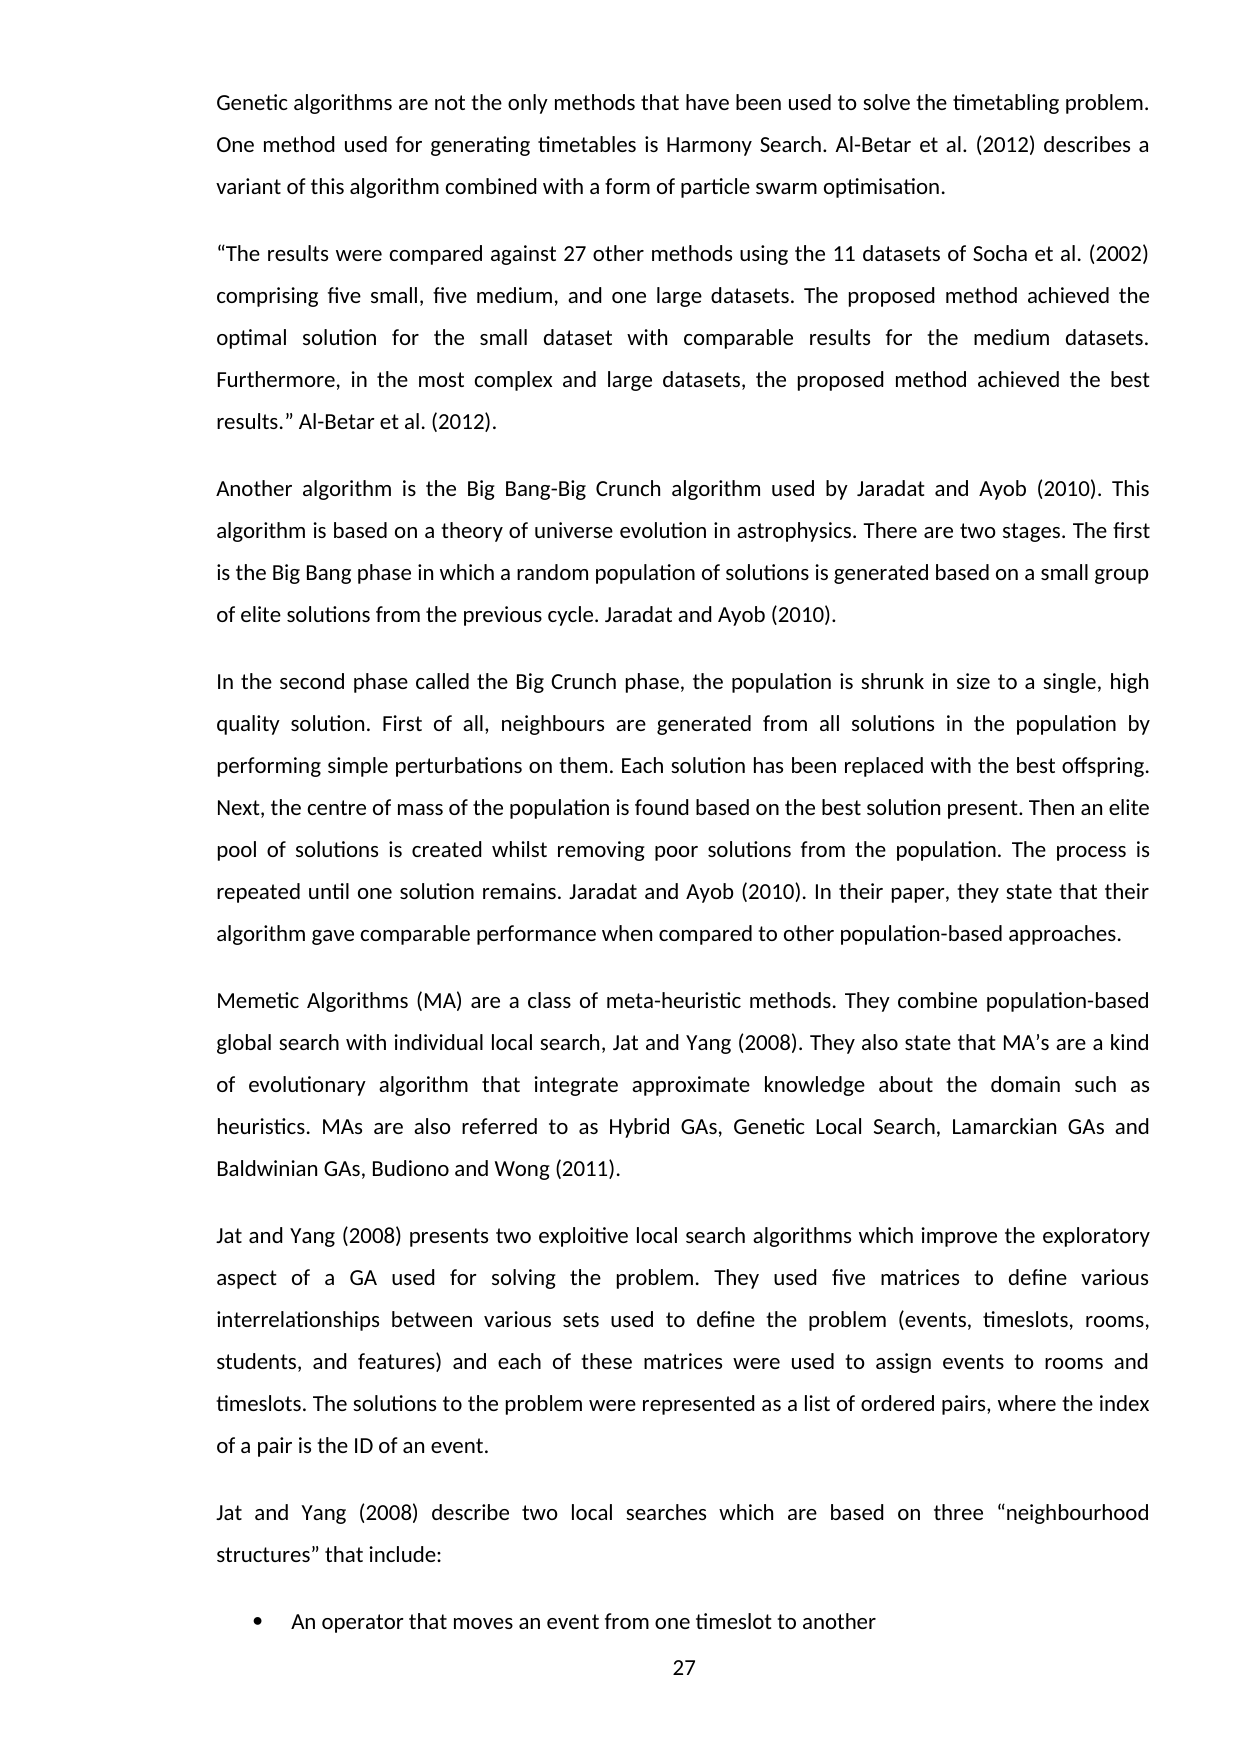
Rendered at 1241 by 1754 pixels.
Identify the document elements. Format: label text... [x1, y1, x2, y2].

text Jat and Yang (2008) describe two local searches which are based on three “neighbourhood structures” that include: [216, 1498, 1152, 1568]
text “The results were compared against 27 other methods using the 11 datasets of Socha et al. (2002) comprising ﬁve small, ﬁve medium, and one large datasets. The proposed method achieved the optimal solution for the small dataset with comparable results for the medium datasets. Furthermore, in the most complex and large datasets, the proposed method achieved the best results.” Al-Betar et al. (2012). [216, 239, 1152, 435]
text Jat and Yang (2008) presents two exploitive local search algorithms which improve the exploratory aspect of a GA used for solving the problem. They used five matrices to define various interrelationships between various sets used to define the problem (events, timeslots, rooms, students, and features) and each of these matrices were used to assign events to rooms and timeslots. The solutions to the problem were represented as a list of ordered pairs, where the index of a pair is the ID of an event. [216, 1221, 1152, 1459]
text Genetic algorithms are not the only methods that have been used to solve the timetabling problem. One method used for generating timetables is Harmony Search. Al-Betar et al. (2012) describes a variant of this algorithm combined with a form of particle swarm optimisation. [216, 88, 1152, 201]
text In the second phase called the Big Crunch phase, the population is shrunk in size to a single, high quality solution. First of all, neighbours are generated from all solutions in the population by performing simple perturbations on them. Each solution has been replaced with the best offspring. Next, the centre of mass of the population is found based on the best solution present. Then an elite pool of solutions is created whilst removing poor solutions from the population. The process is repeated until one solution remains. Jaradat and Ayob (2010). In their paper, they state that their algorithm gave comparable performance when compared to other population-based approaches. [216, 667, 1152, 947]
text Another algorithm is the Big Bang-Big Crunch algorithm used by Jaradat and Ayob (2010). This algorithm is based on a theory of universe evolution in astrophysics. There are two stages. The first is the Big Bang phase in which a random population of solutions is generated based on a small group of elite solutions from the previous cycle. Jaradat and Ayob (2010). [216, 474, 1152, 628]
text Memetic Algorithms (MA) are a class of meta-heuristic methods. They combine population-based global search with individual local search, Jat and Yang (2008). They also state that MA’s are a kind of evolutionary algorithm that integrate approximate knowledge about the domain such as heuristics. MAs are also referred to as Hybrid GAs, Genetic Local Search, Lamarckian GAs and Baldwinian GAs, Budiono and Wong (2011). [216, 986, 1152, 1182]
list An operator that moves an event from one timeslot to another [253, 1607, 1152, 1635]
